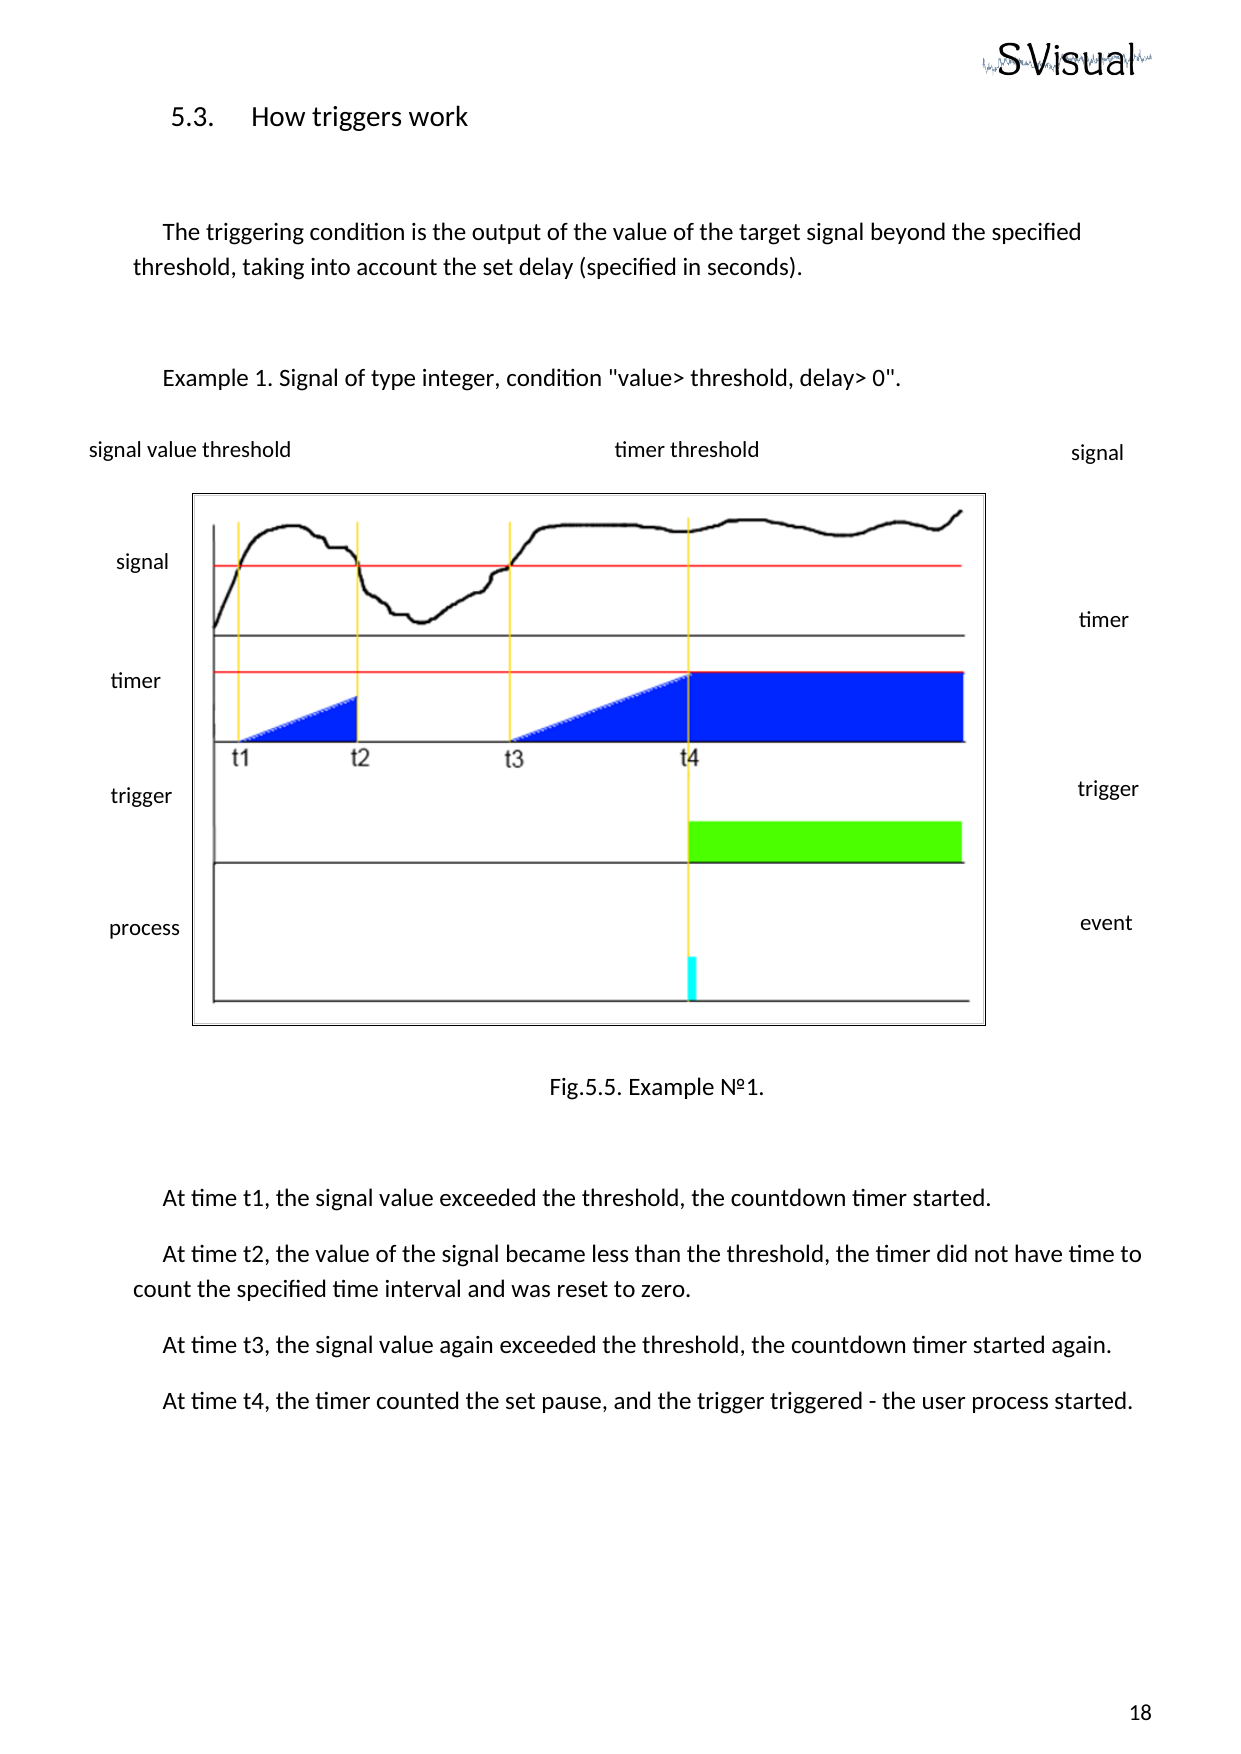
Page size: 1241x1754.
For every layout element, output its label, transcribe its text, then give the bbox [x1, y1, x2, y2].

text Example 1. Signal of type integer, condition "value> threshold, delay> 0". [133, 363, 1152, 393]
text The triggering condition is the output of the value of the target signal beyond the specified threshold, taking into account the set delay (specified in seconds). [133, 216, 1152, 281]
text At time t4, the timer counted the set pause, and the trigger triggered - the user process started. [133, 1385, 1152, 1448]
list Fig.5.5. Example №1. [133, 1071, 1152, 1101]
text At time t1, the signal value exceeded the threshold, the countdown timer started. [133, 1182, 1152, 1213]
list How triggers work [170, 98, 1152, 134]
text At time t3, the signal value again exceeded the threshold, the countdown timer started again. [133, 1329, 1152, 1359]
picture [193, 494, 985, 1025]
text At time t2, the value of the signal became less than the threshold, the timer did not have time to count the specified time interval and was reset to zero. [133, 1238, 1152, 1304]
picture [982, 29, 1152, 87]
